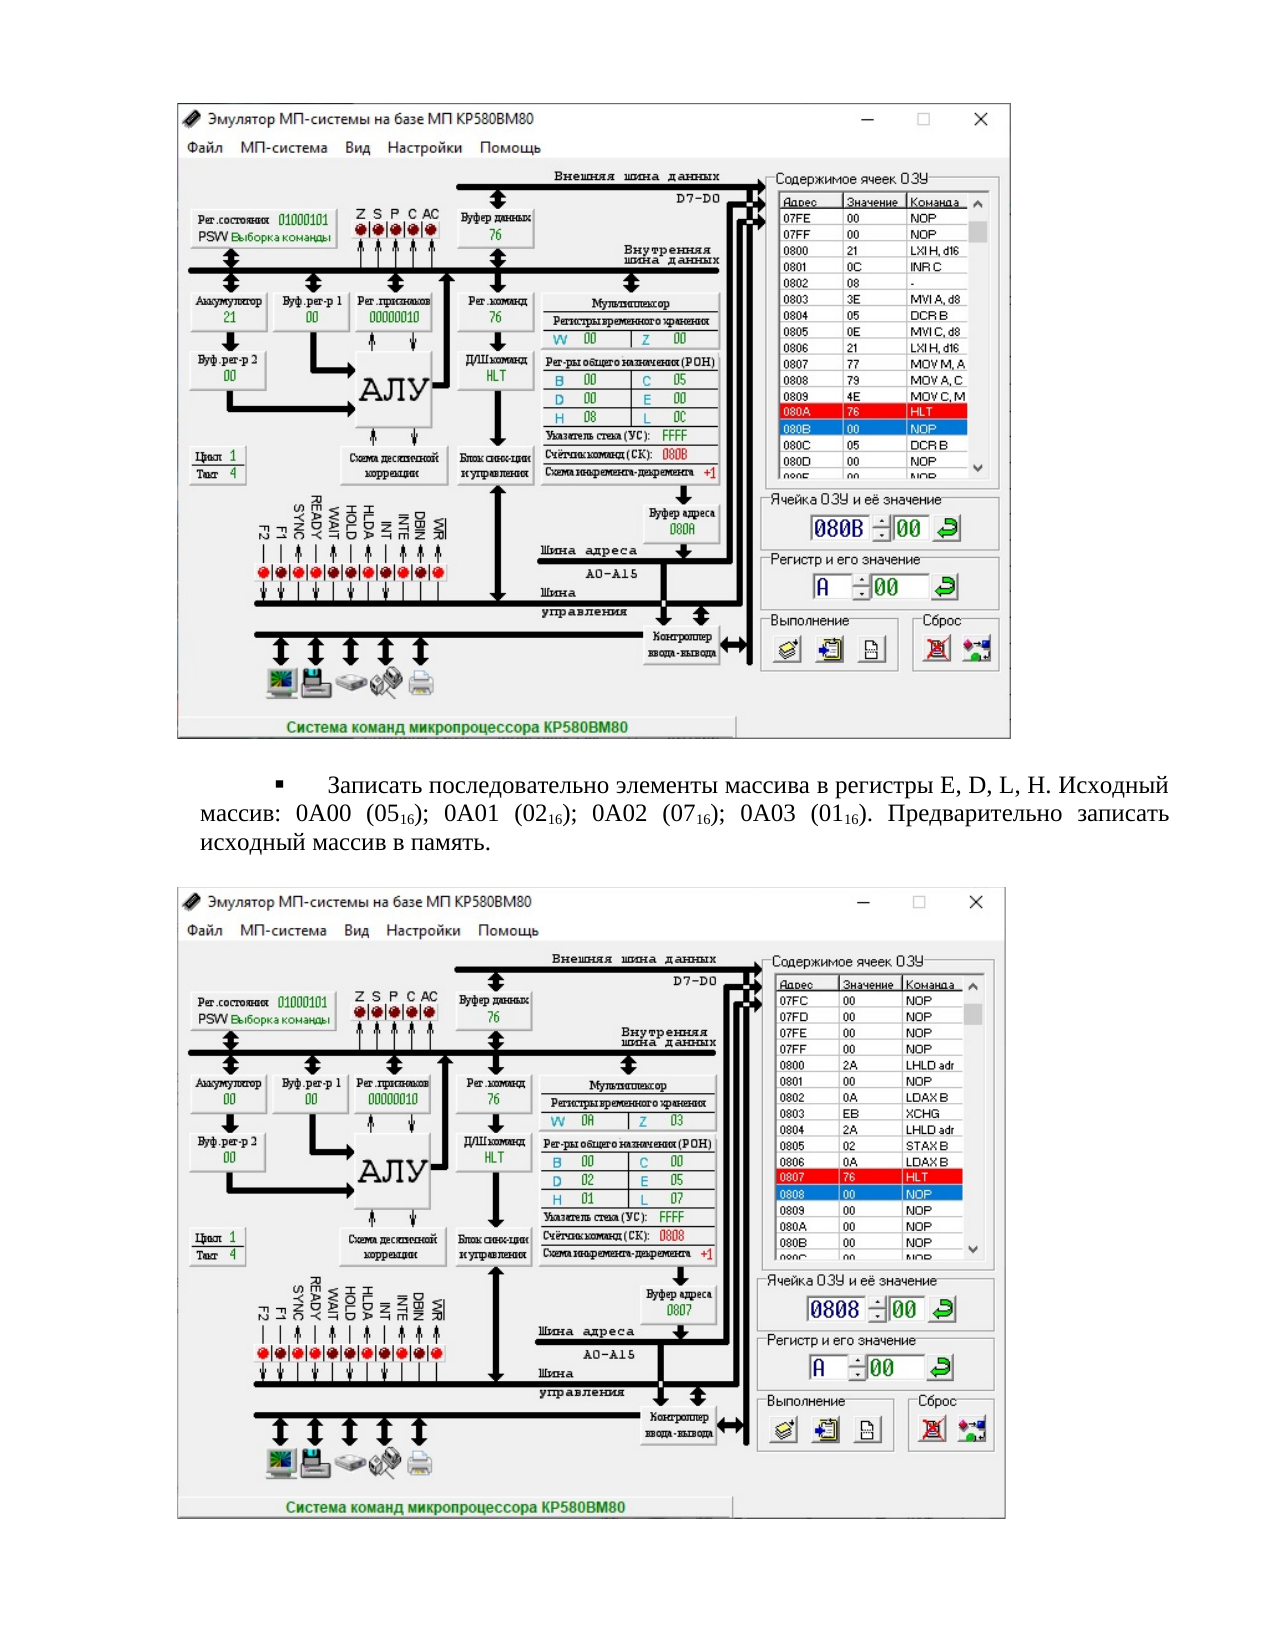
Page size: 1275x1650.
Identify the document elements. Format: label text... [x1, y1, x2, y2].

picture [177, 887, 1006, 1519]
picture [177, 103, 1011, 739]
list Записать последовательно элементы массива в регистры E, D, L, H. Исходный массив: 0А00 (0516); 0А01 (0216); 0А02 (0716); 0А03 (0116). Предварительно записать исходный массив в память. [200, 770, 1169, 856]
